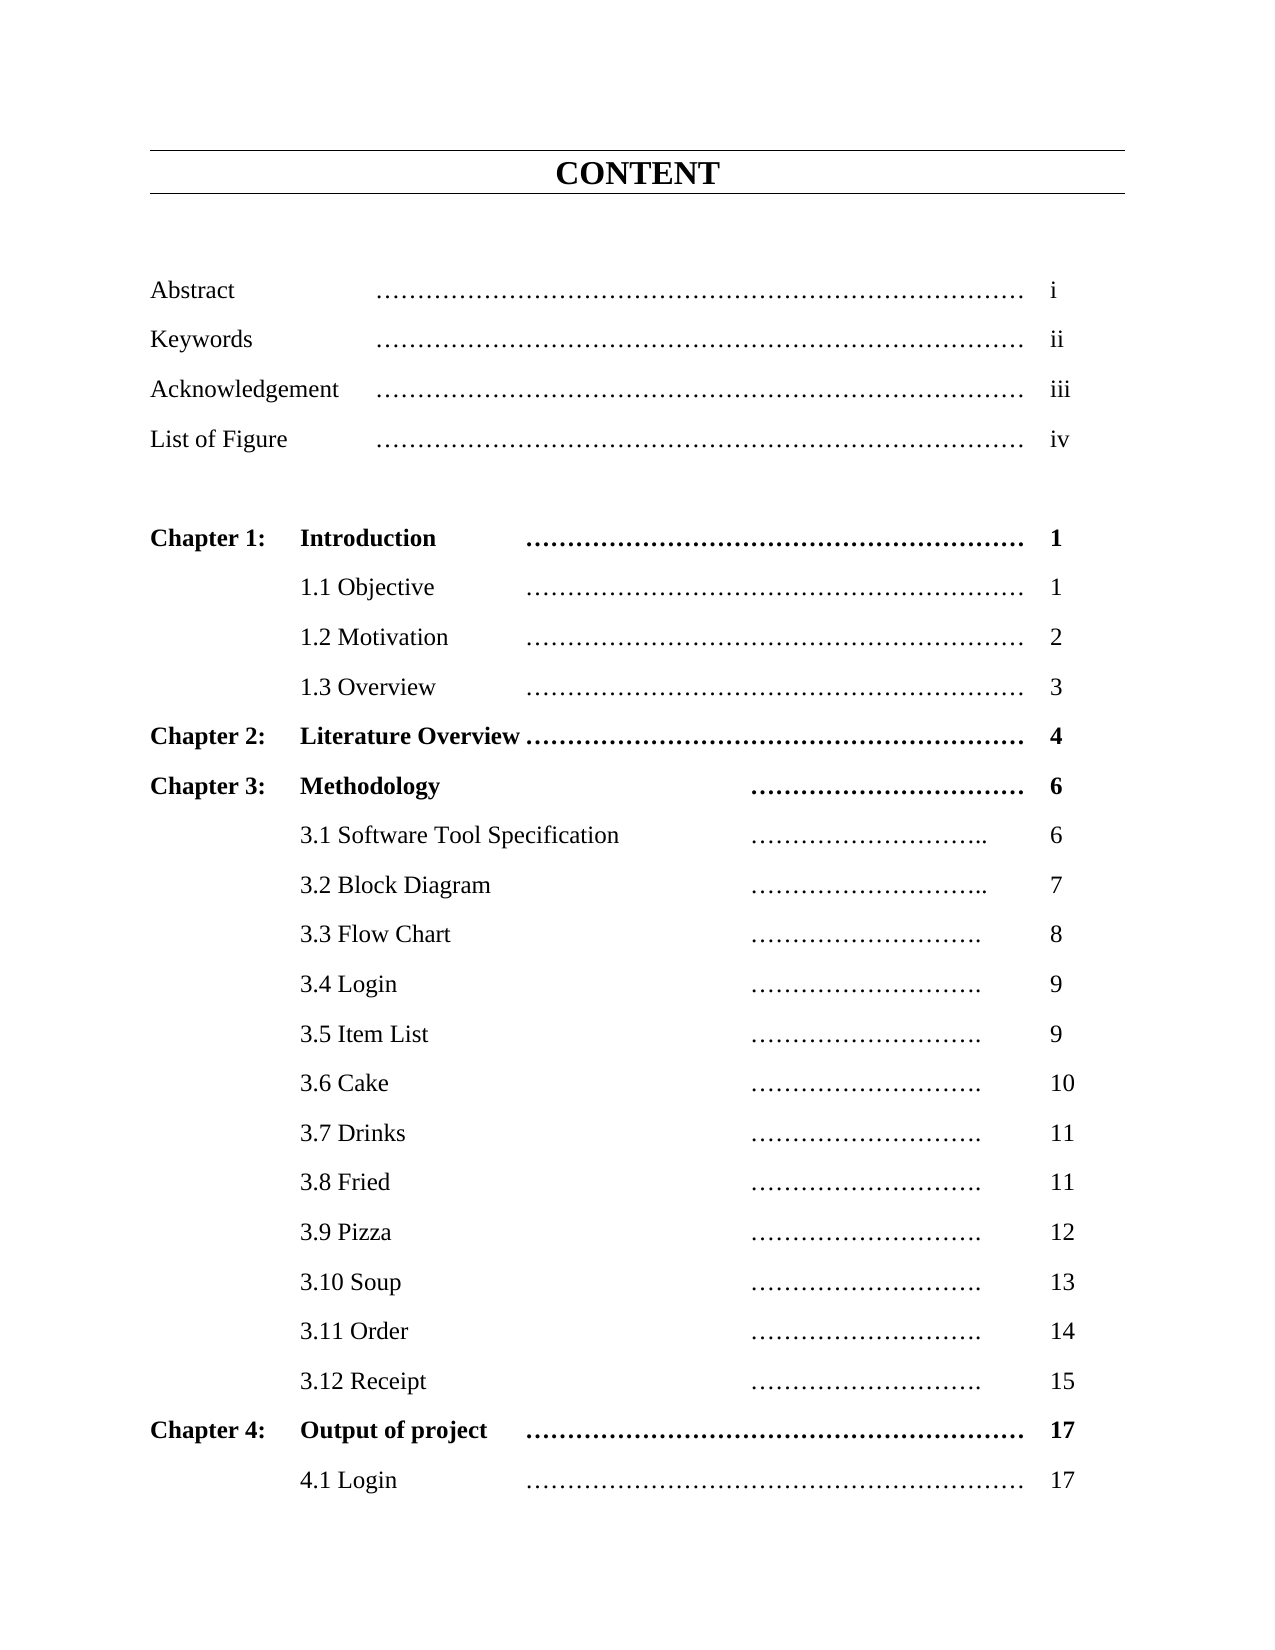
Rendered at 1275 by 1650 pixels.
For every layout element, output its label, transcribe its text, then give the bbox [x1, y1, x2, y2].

text Chapter 2: Literature Overview …………………………………………………… 4 [150, 721, 1125, 750]
text Chapter 1: Introduction …………………………………………………… 1 [150, 523, 1125, 552]
text Abstract …………………………………………………………………… i [150, 275, 1125, 304]
text Keywords …………………………………………………………………… ii [150, 324, 1125, 353]
text 3.8 Fried ………………………. 11 [150, 1167, 1125, 1196]
text 3.12 Receipt ………………………. 15 [150, 1366, 1125, 1394]
text Chapter 4: Output of project …………………………………………………… 17 [150, 1415, 1125, 1444]
text 1.3 Overview …………………………………………………… 3 [150, 672, 1125, 700]
text 3.6 Cake ………………………. 10 [150, 1068, 1125, 1097]
text 1.1 Objective …………………………………………………… 1 [150, 572, 1125, 601]
text Chapter 3: Methodology …………………………… 6 [150, 771, 1125, 799]
text 3.5 Item List ………………………. 9 [150, 1019, 1125, 1047]
text 4.1 Login …………………………………………………… 17 [150, 1465, 1125, 1494]
text CONTENT [150, 151, 1125, 193]
text 3.9 Pizza ………………………. 12 [150, 1217, 1125, 1246]
text 3.2 Block Diagram ……………………….. 7 [150, 870, 1125, 899]
text 3.11 Order ………………………. 14 [150, 1316, 1125, 1345]
text 3.4 Login ………………………. 9 [150, 969, 1125, 998]
text 3.1 Software Tool Specification ……………………….. 6 [150, 820, 1125, 849]
text List of Figure …………………………………………………………………… iv [150, 424, 1125, 452]
text 3.7 Drinks ………………………. 11 [150, 1118, 1125, 1147]
text Acknowledgement …………………………………………………………………… iii [150, 374, 1125, 403]
text 3.10 Soup ………………………. 13 [150, 1267, 1125, 1295]
text 1.2 Motivation …………………………………………………… 2 [150, 622, 1125, 651]
text 3.3 Flow Chart ………………………. 8 [150, 919, 1125, 948]
